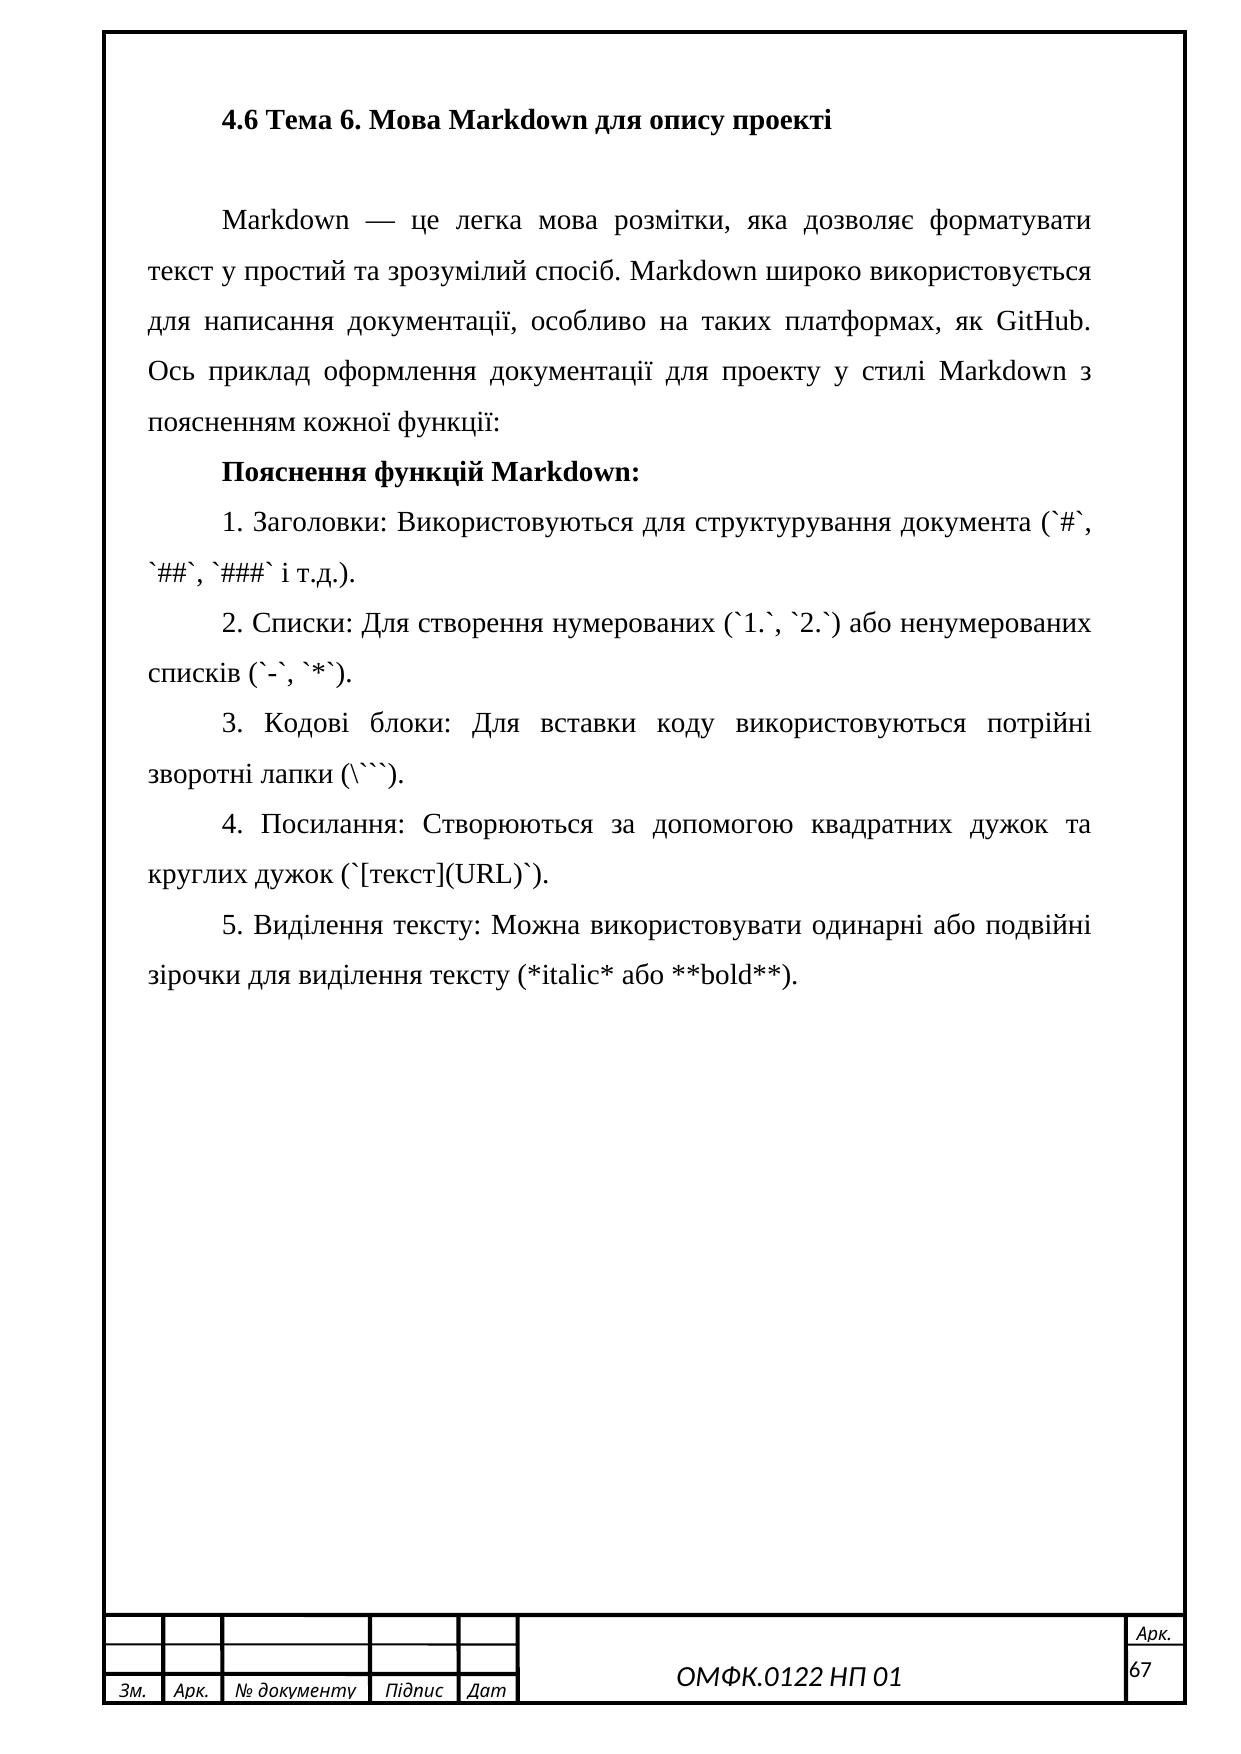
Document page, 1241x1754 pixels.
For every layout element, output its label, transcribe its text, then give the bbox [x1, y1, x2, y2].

subtitle 4.6 Тема 6. Мова Markdown для опису проекті [148, 102, 1092, 135]
text 5. Виділення тексту: Можна використовувати одинарні або подвійні зірочки для виділення тексту (*italic* або **bold**). [148, 907, 1092, 991]
text 4. Посилання: Створюються за допомогою квадратних дужок та круглих дужок (`[текст](URL)`). [148, 806, 1092, 890]
text Пояснення функцій Markdown: [148, 454, 1092, 488]
text 2. Списки: Для створення нумерованих (`1.`, `2.`) або ненумерованих списків (`-`, `*`). [148, 605, 1092, 689]
text Markdown — це легка мова розмітки, яка дозволяє форматувати текст у простий та зрозумілий спосіб. Markdown широко використовується для написання документації, особливо на таких платформах, як GitHub. Ось приклад оформлення документації для проекту у стилі Markdown з поясненням кожної функції: [148, 202, 1092, 437]
text 3. Кодові блоки: Для вставки коду використовуються потрійні зворотні лапки (\```). [148, 706, 1092, 789]
text 1. Заголовки: Використовуються для структурування документа (`#`, `##`, `###` і т.д.). [148, 504, 1092, 588]
